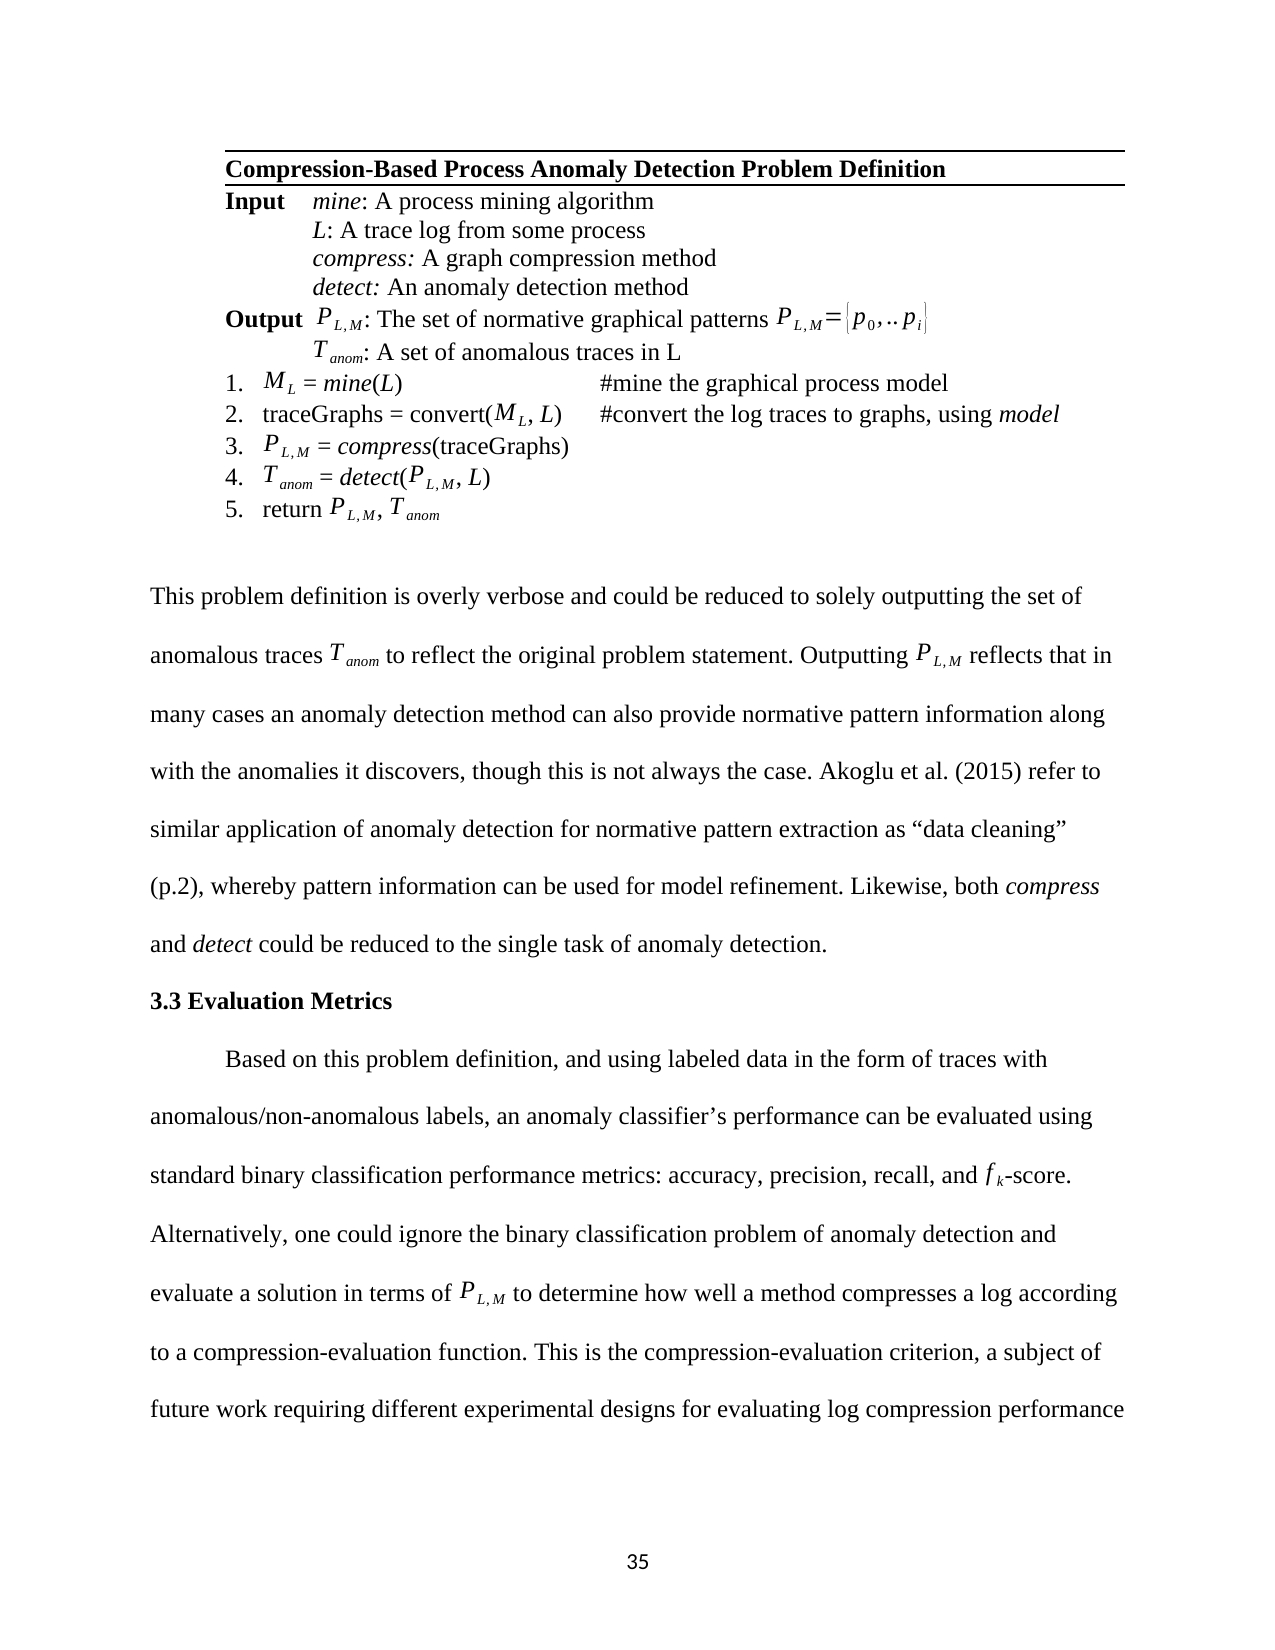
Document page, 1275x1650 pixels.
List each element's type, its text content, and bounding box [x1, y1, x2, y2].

text This problem definition is overly verbose and could be reduced to solely outputting the set of anomalous traces to reflect the original problem statement. Outputting reflects that in many cases an anomaly detection method can also provide normative pattern information along with the anomalies it discovers, though this is not always the case. Akoglu et al. (2015) refer to similar application of anomaly detection for normative pattern extraction as “data cleaning” (p.2), whereby pattern information can be used for model refinement. Likewise, both compress and detect could be reduced to the single task of anomaly detection. [150, 581, 1125, 958]
text Compression-Based Process Anomaly Detection Problem Definition [225, 152, 1125, 184]
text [150, 1044, 1125, 1423]
list = detect(, L) [225, 461, 1125, 492]
text Output : The set of normative graphical patterns [225, 301, 1125, 336]
subtitle 3.3 Evaluation Metrics [150, 986, 1125, 1015]
list return , [225, 492, 1125, 524]
text : A set of anomalous traces in L [225, 336, 1125, 367]
text Input mine: A process mining algorithm [225, 186, 1125, 215]
list = compress(traceGraphs) [225, 430, 1125, 461]
list = mine(L) #mine the graphical process model [225, 367, 1125, 398]
text compress: A graph compression method [225, 243, 1125, 272]
list traceGraphs = convert(, L) #convert the log traces to graphs, using model [225, 398, 1125, 430]
text L: A trace log from some process [225, 215, 1125, 243]
text detect: An anomaly detection method [225, 272, 1125, 301]
